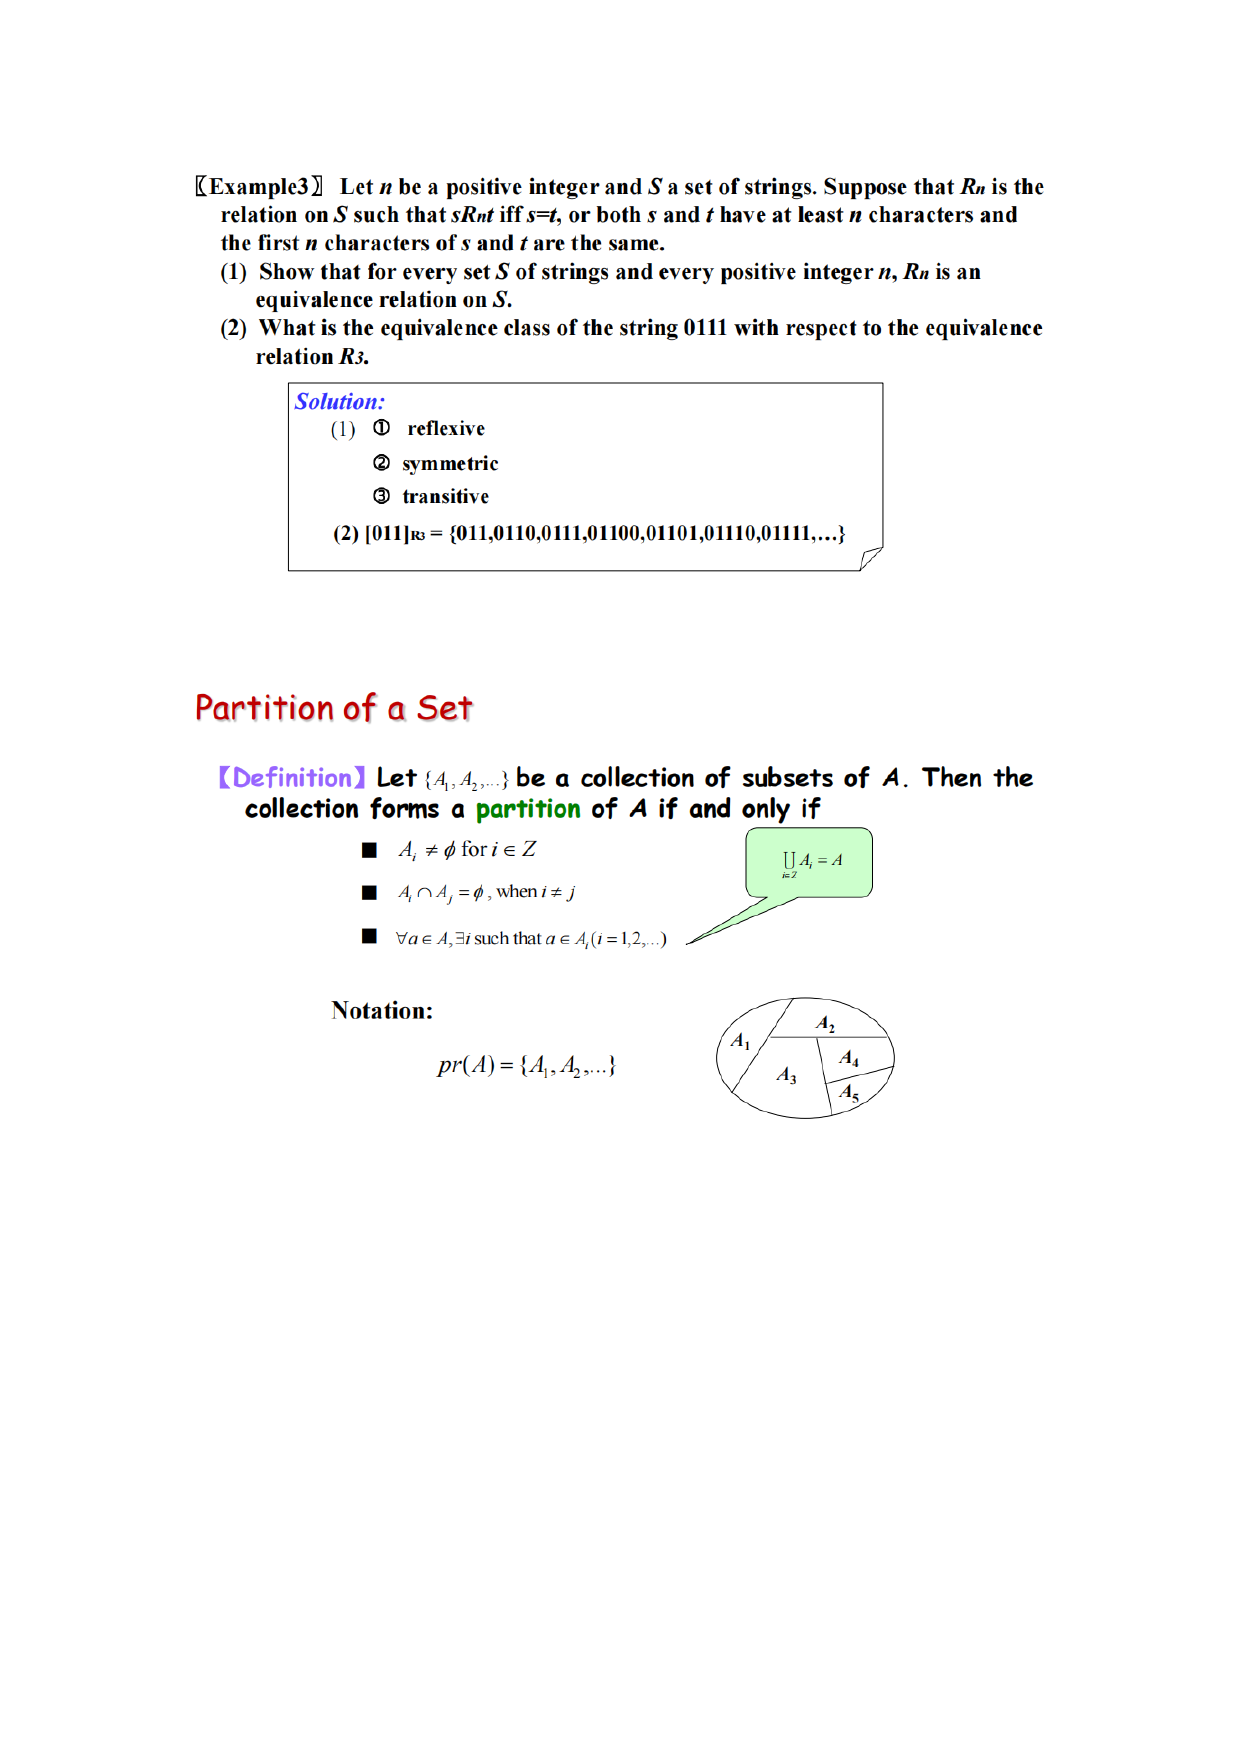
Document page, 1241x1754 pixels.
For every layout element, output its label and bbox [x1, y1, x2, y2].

picture [187, 682, 1053, 1140]
picture [187, 162, 1053, 589]
